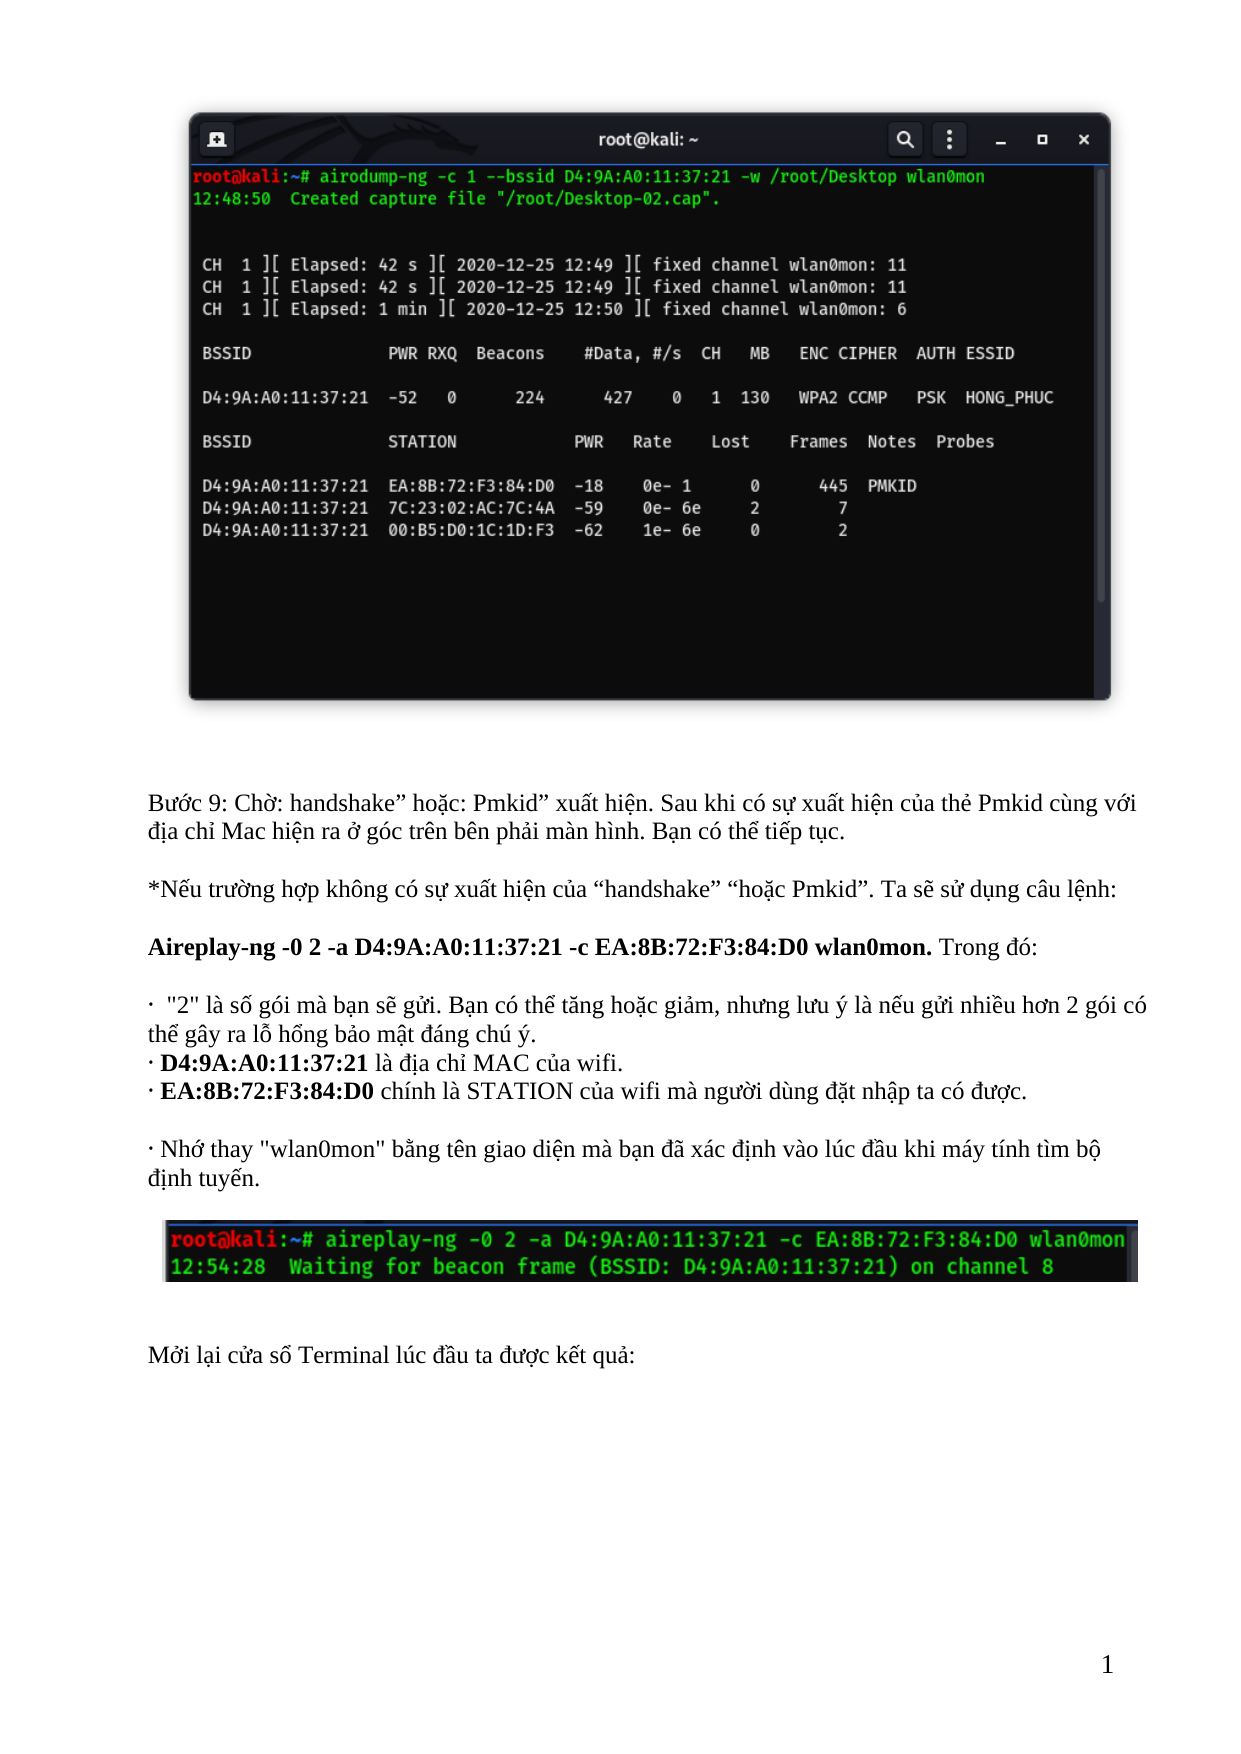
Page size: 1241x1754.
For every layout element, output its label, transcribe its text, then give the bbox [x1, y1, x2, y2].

text ꞏ "2" là số gói mà bạn sẽ gửi. Bạn có thể tăng hoặc giảm, nhưng lưu ý là nếu gửi nhiều hơn 2 gói có thể gây ra lỗ hổng bảo mật đáng chú ý. [148, 990, 1152, 1048]
text Aireplay-ng -0 2 -a D4:9A:A0:11:37:21 -c EA:8B:72:F3:84:D0 wlan0mon. Trong đó: [148, 932, 1152, 961]
picture [162, 88, 1138, 730]
text Mởi lại cửa sổ Terminal lúc đầu ta được kết quả: [148, 1340, 1152, 1369]
text *Nếu trường hợp không có sự xuất hiện của “handshake” “hoặc Pmkid”. Ta sẽ sử dụng câu lệnh: [148, 874, 1152, 903]
picture [162, 1220, 1138, 1282]
text Bước 9: Chờ: handshake” hoặc: Pmkid” xuất hiện. Sau khi có sự xuất hiện của thẻ Pmkid cùng với địa chỉ Mac hiện ra ở góc trên bên phải màn hình. Bạn có thể tiếp tục. [148, 788, 1152, 845]
text ꞏ D4:9A:A0:11:37:21 là địa chỉ MAC của wifi. [148, 1048, 1152, 1076]
text ꞏ Nhớ thay "wlan0mon" bằng tên giao diện mà bạn đã xác định vào lúc đầu khi máy tính tìm bộ định tuyến. [148, 1134, 1152, 1192]
text ꞏ EA:8B:72:F3:84:D0 chính là STATION của wifi mà người dùng đặt nhập ta có được. [148, 1076, 1152, 1105]
